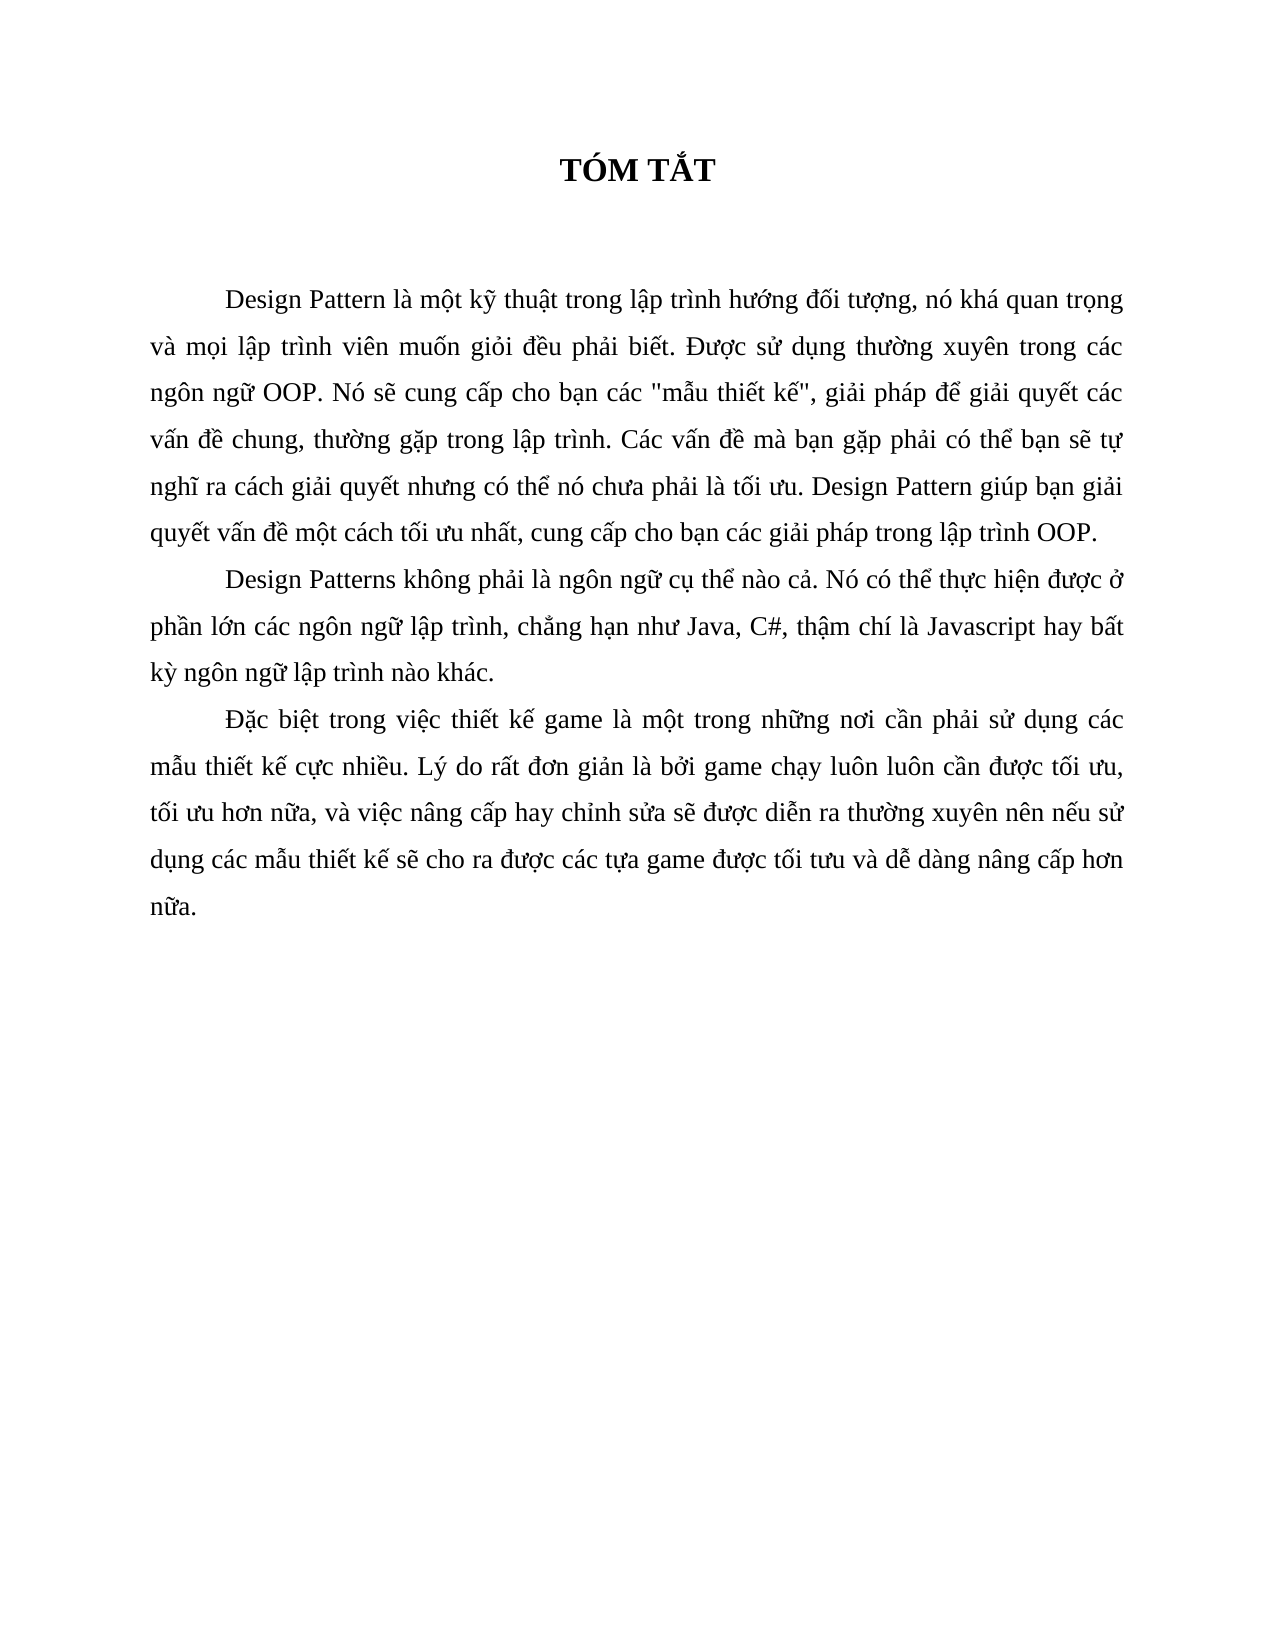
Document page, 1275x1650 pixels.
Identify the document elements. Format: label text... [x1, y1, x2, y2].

text Đặc biệt trong việc thiết kế game là một trong những nơi cần phải sử dụng các mẫu thiết kế cực nhiều. Lý do rất đơn giản là bởi game chạy luôn luôn cần được tối ưu, tối ưu hơn nữa, và việc nâng cấp hay chỉnh sửa sẽ được diễn ra thường xuyên nên nếu sử dụng các mẫu thiết kế sẽ cho ra được các tựa game được tối tưu và dễ dàng nâng cấp hơn nữa. [150, 703, 1125, 921]
text Design Pattern là một kỹ thuật trong lập trình hướng đối tượng, nó khá quan trọng và mọi lập trình viên muốn giỏi đều phải biết. Được sử dụng thường xuyên trong các ngôn ngữ OOP. Nó sẽ cung cấp cho bạn các "mẫu thiết kế", giải pháp để giải quyết các vấn đề chung, thường gặp trong lập trình. Các vấn đề mà bạn gặp phải có thể bạn sẽ tự nghĩ ra cách giải quyết nhưng có thể nó chưa phải là tối ưu. Design Pattern giúp bạn giải quyết vấn đề một cách tối ưu nhất, cung cấp cho bạn các giải pháp trong lập trình OOP. [150, 283, 1125, 547]
text Design Patterns không phải là ngôn ngữ cụ thể nào cả. Nó có thể thực hiện được ở phần lớn các ngôn ngữ lập trình, chẳng hạn như Java, C#, thậm chí là Javascript hay bất kỳ ngôn ngữ lập trình nào khác. [150, 563, 1125, 687]
text TÓM TẮT [150, 150, 1125, 188]
